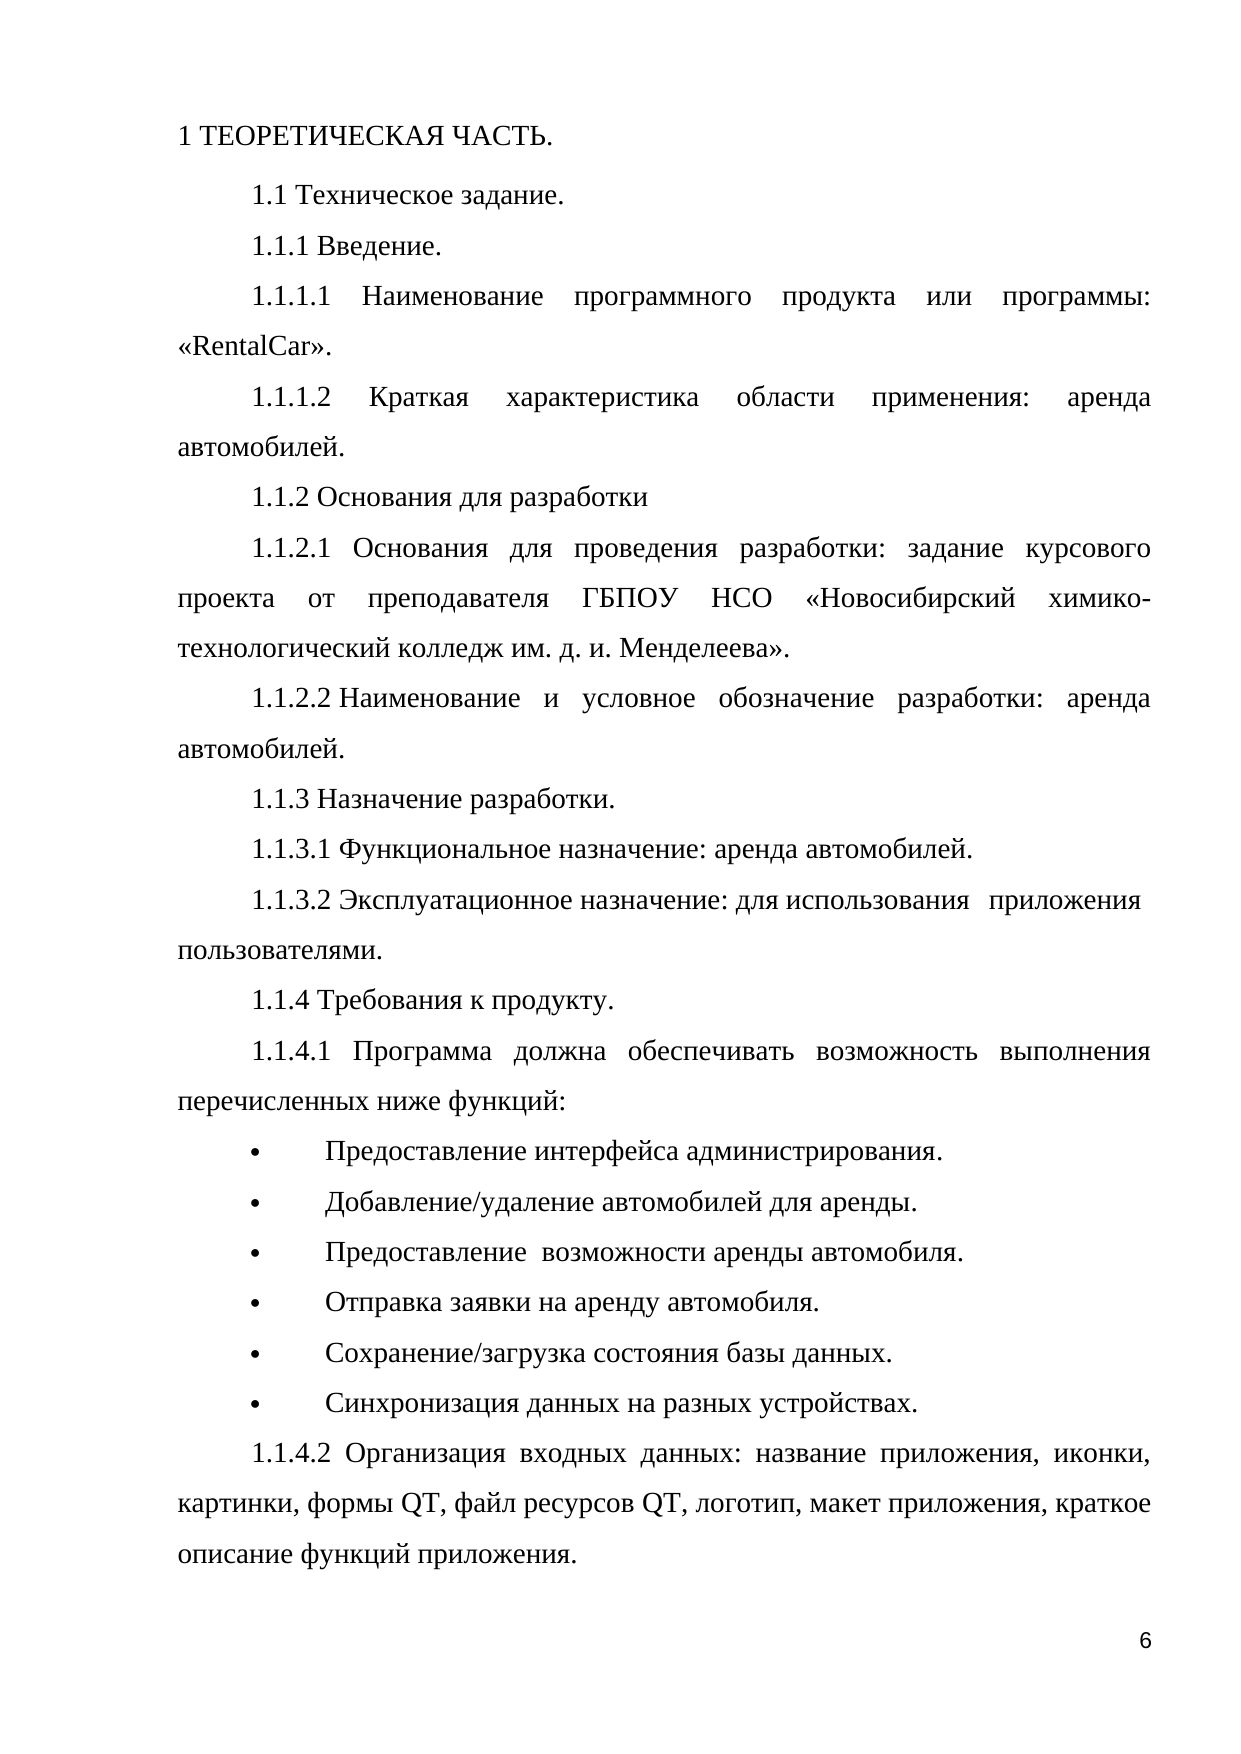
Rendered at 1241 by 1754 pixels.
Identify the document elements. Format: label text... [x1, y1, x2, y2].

text 1.1.1 Введение. [177, 228, 1152, 261]
text 1.1.2.2 Наименование и условное обозначение разработки: аренда автомобилей. [177, 681, 1152, 764]
list Отправка заявки на аренду автомобиля. [177, 1284, 1152, 1318]
text 1.1.4.1 Программа должна обеспечивать возможность выполнения перечисленных ниже функций: [177, 1033, 1152, 1117]
text 1.1.1.1 Наименование программного продукта или программы: «RentalCar». [177, 278, 1152, 362]
text 1.1.2 Основания для разработки [177, 479, 1152, 513]
text 1.1.3 Назначение разработки. [177, 781, 1152, 815]
text 1.1.1.2 Краткая характеристика области применения: аренда автомобилей. [177, 379, 1152, 463]
list Добавление/удаление автомобилей для аренды. [177, 1184, 1152, 1217]
text 1.1.3.2 Эксплуатационное назначение: для использования приложения пользователями. [177, 882, 1152, 966]
list Сохранение/загрузка состояния базы данных. [177, 1335, 1152, 1368]
list Синхронизация данных на разных устройствах. [177, 1385, 1152, 1418]
text 1.1 Техническое задание. [177, 177, 1152, 211]
text 1.1.2.1 Основания для проведения разработки: задание курсового проекта от преподавателя ГБПОУ НСО «Новосибирский химико-технологический колледж им. д. и. Менделеева». [177, 530, 1152, 664]
list Предоставление интерфейса администрирования. [177, 1133, 1152, 1167]
text 1.1.3.1 Функциональное назначение: аренда автомобилей. [177, 832, 1152, 865]
list Предоставление возможности аренды автомобиля. [177, 1234, 1152, 1268]
text 1.1.4.2 Организация входных данных: название приложения, иконки, картинки, формы QT, файл ресурсов QT, логотип, макет приложения, краткое описание функций приложения. [177, 1435, 1152, 1569]
text 1.1.4 Требования к продукту. [177, 982, 1152, 1016]
text 1 ТЕОРЕТИЧЕСКАЯ ЧАСТЬ. [177, 118, 1152, 152]
